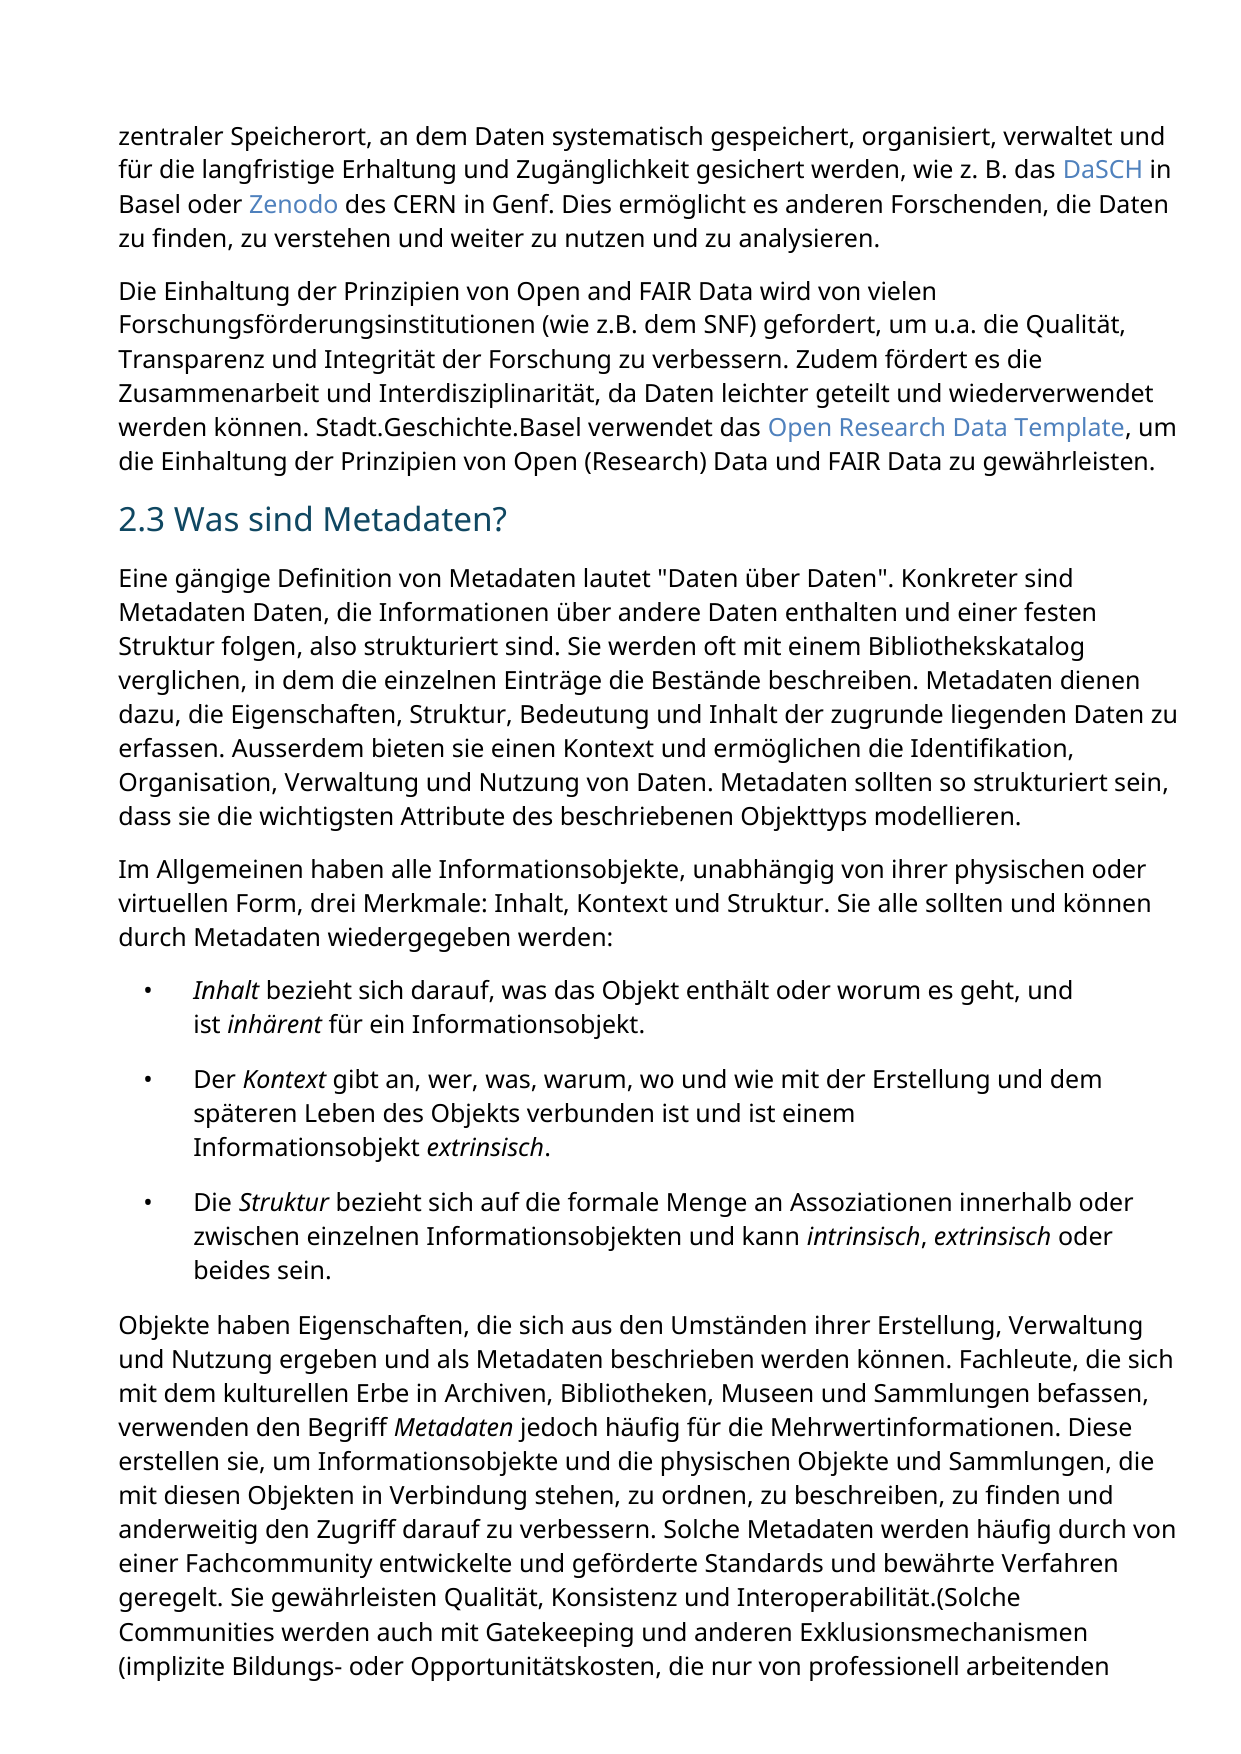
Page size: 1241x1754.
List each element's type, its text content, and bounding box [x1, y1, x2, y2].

text Eine gängige Definition von Metadaten lautet "Daten über Daten". Konkreter sind Metadaten Daten, die Informationen über andere Daten enthalten und einer festen Struktur folgen, also strukturiert sind. Sie werden oft mit einem Bibliothekskatalog verglichen, in dem die einzelnen Einträge die Bestände beschreiben. Metadaten dienen dazu, die Eigenschaften, Struktur, Bedeutung und Inhalt der zugrunde liegenden Daten zu erfassen. Ausserdem bieten sie einen Kontext und ermöglichen die Identifikation, Organisation, Verwaltung und Nutzung von Daten. Metadaten sollten so strukturiert sein, dass sie die wichtigsten Attribute des beschriebenen Objekttyps modellieren. [118, 560, 1181, 833]
list Der Kontext gibt an, wer, was, warum, wo und wie mit der Erstellung und dem späteren Leben des Objekts verbunden ist und ist einem Informationsobjekt extrinsisch. [143, 1062, 1181, 1164]
text Die Einhaltung der Prinzipien von Open and FAIR Data wird von vielen Forschungsförderungsinstitutionen (wie z.B. dem SNF) gefordert, um u.a. die Qualität, Transparenz und Integrität der Forschung zu verbessern. Zudem fördert es die Zusammenarbeit und Interdisziplinarität, da Daten leichter geteilt und wiederverwendet werden können. Stadt.Geschichte.Basel verwendet das Open Research Data Template, um die Einhaltung der Prinzipien von Open (Research) Data und FAIR Data zu gewährleisten. [118, 273, 1181, 477]
list Inhalt bezieht sich darauf, was das Objekt enthält oder worum es geht, und ist inhärent für ein Informationsobjekt. [143, 973, 1181, 1041]
subtitle 2.3 Was sind Metadaten? [118, 496, 1181, 542]
list Die Struktur bezieht sich auf die formale Menge an Assoziationen innerhalb oder zwischen einzelnen Informationsobjekten und kann intrinsisch, extrinsisch oder beides sein. [143, 1184, 1181, 1287]
text Im Allgemeinen haben alle Informationsobjekte, unabhängig von ihrer physischen oder virtuellen Form, drei Merkmale: Inhalt, Kontext und Struktur. Sie alle sollten und können durch Metadaten wiedergegeben werden: [118, 852, 1181, 954]
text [118, 1308, 1181, 1682]
text Um die FAIR-Prinzipien einzuhalten, sollten die Forschenden ihre Daten mit umfassenden Metadaten versehen und in einem geeigneten Datenrepositorium zur Langzeitarchivierung speichern. Ein Datenrepositorium für die Langzeitarchivierung ist ein zentraler Speicherort, an dem Daten systematisch gespeichert, organisiert, verwaltet und für die langfristige Erhaltung und Zugänglichkeit gesichert werden, wie z. B. das DaSCH in Basel oder Zenodo des CERN in Genf. Dies ermöglicht es anderen Forschenden, die Daten zu finden, zu verstehen und weiter zu nutzen und zu analysieren. [118, 118, 1181, 254]
